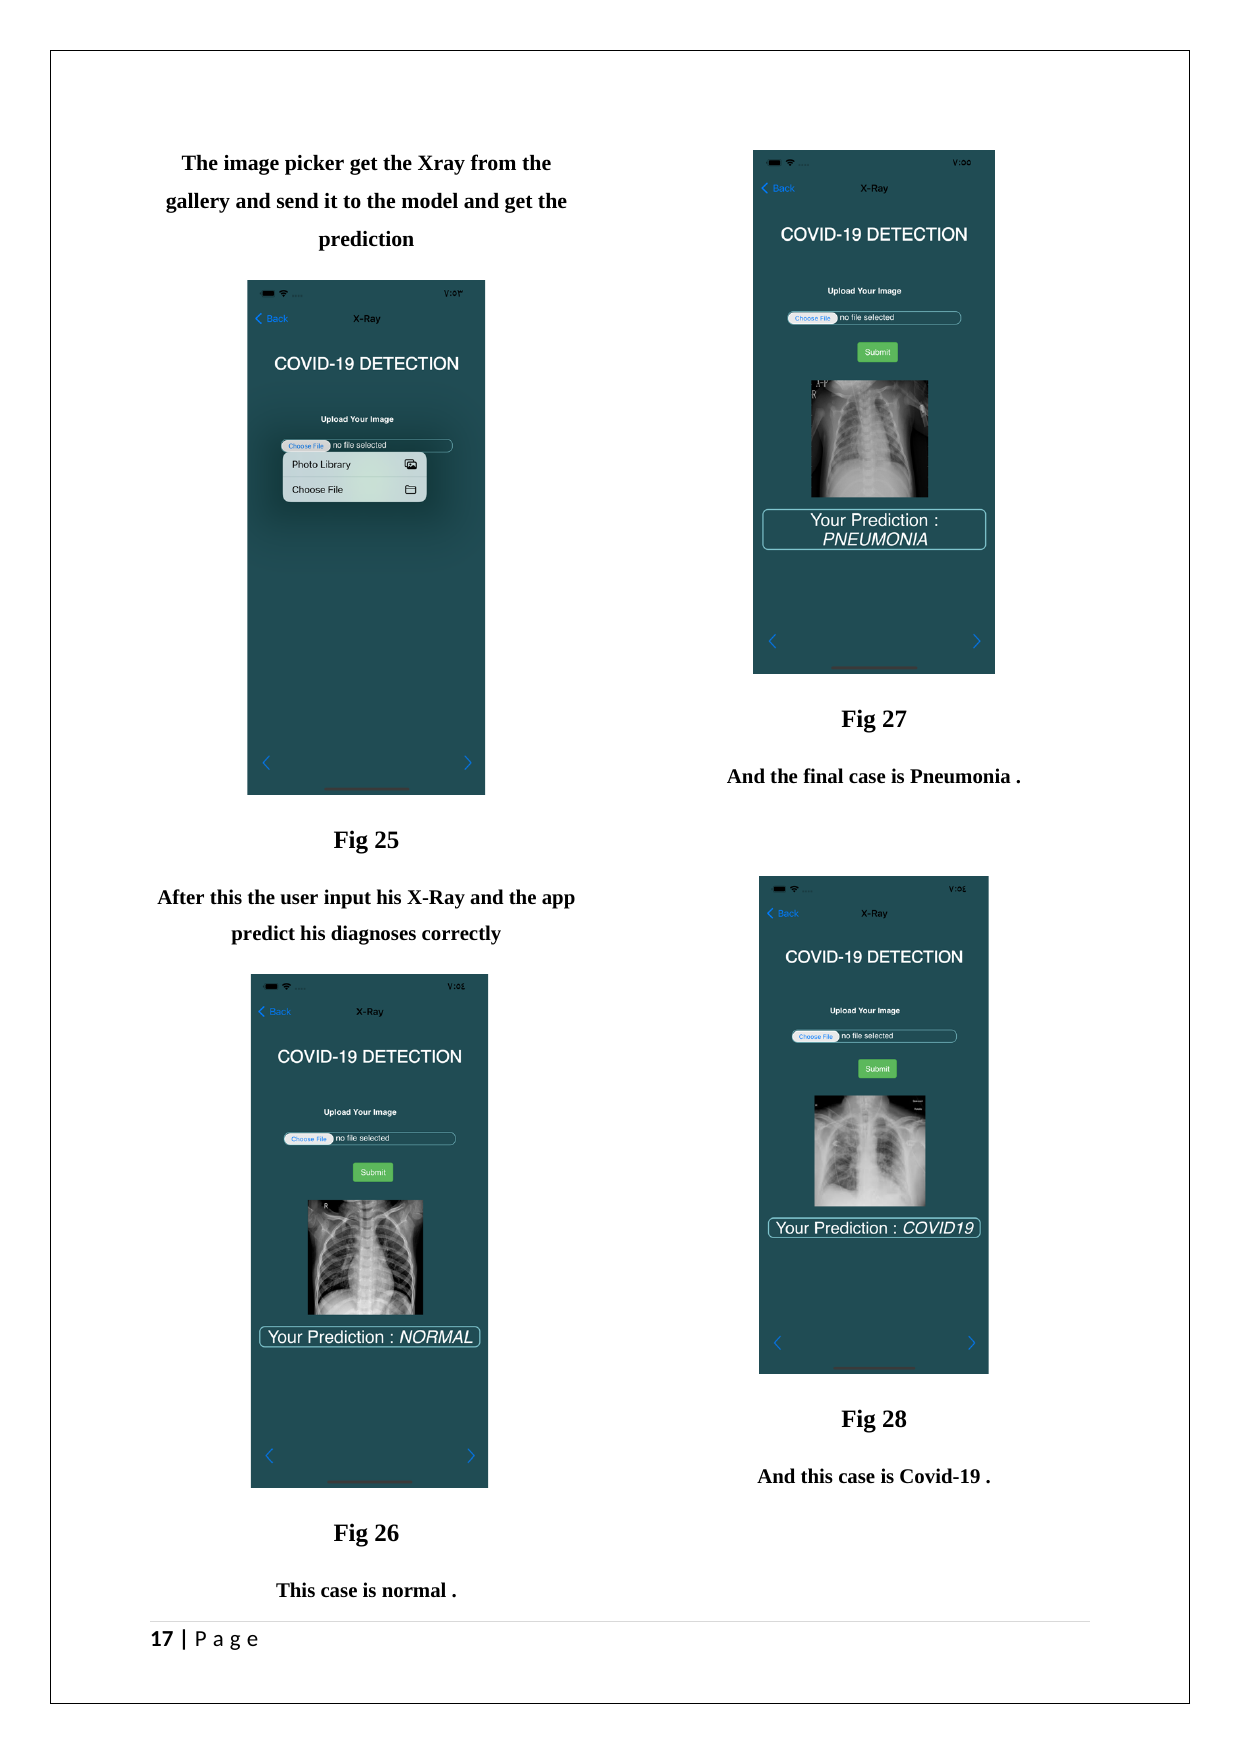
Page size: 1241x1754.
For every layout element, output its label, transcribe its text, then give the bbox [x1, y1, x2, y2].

text Fig 28 [658, 1404, 1090, 1433]
picture [753, 150, 995, 674]
text And the final case is Pneumonia . [658, 764, 1090, 788]
picture [250, 974, 489, 1488]
text The image picker get the Xray from the gallery and send it to the model and get the prediction [150, 150, 583, 251]
text And this case is Covid-19 . [658, 1464, 1090, 1488]
picture [759, 876, 989, 1374]
text Fig 25 [150, 826, 583, 854]
text After this the user input his X-Ray and the app predict his diagnoses correctly [150, 885, 583, 945]
text Fig 27 [658, 704, 1090, 733]
text Fig 26 [150, 1518, 583, 1547]
text This case is normal . [150, 1578, 583, 1602]
picture [247, 280, 486, 795]
